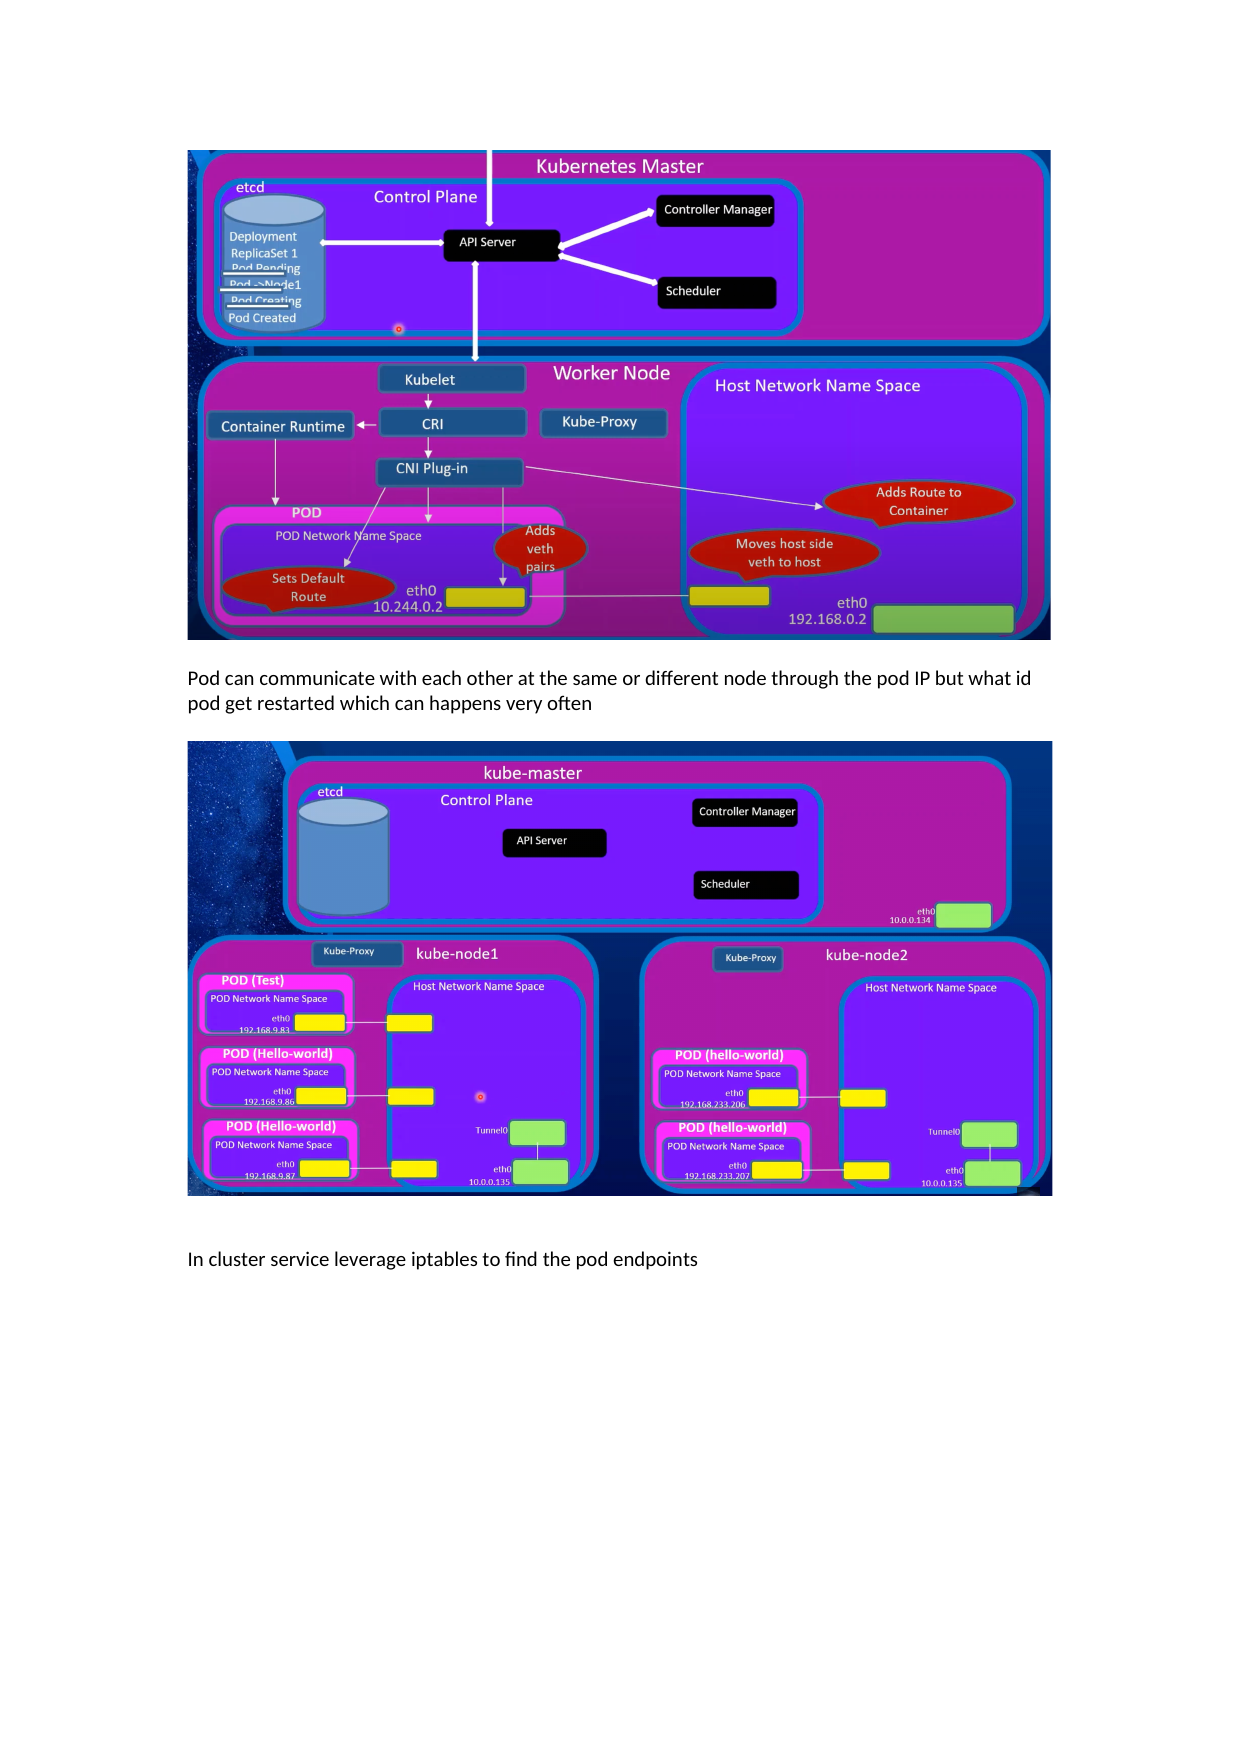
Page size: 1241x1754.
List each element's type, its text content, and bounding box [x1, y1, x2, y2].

picture [187, 150, 1051, 640]
text Pod can communicate with each other at the same or different node through the pod IP but what id pod get restarted which can happens very often [187, 665, 1053, 716]
picture [187, 741, 1053, 1196]
text In cluster service leverage iptables to find the pod endpoints [187, 1246, 1053, 1272]
